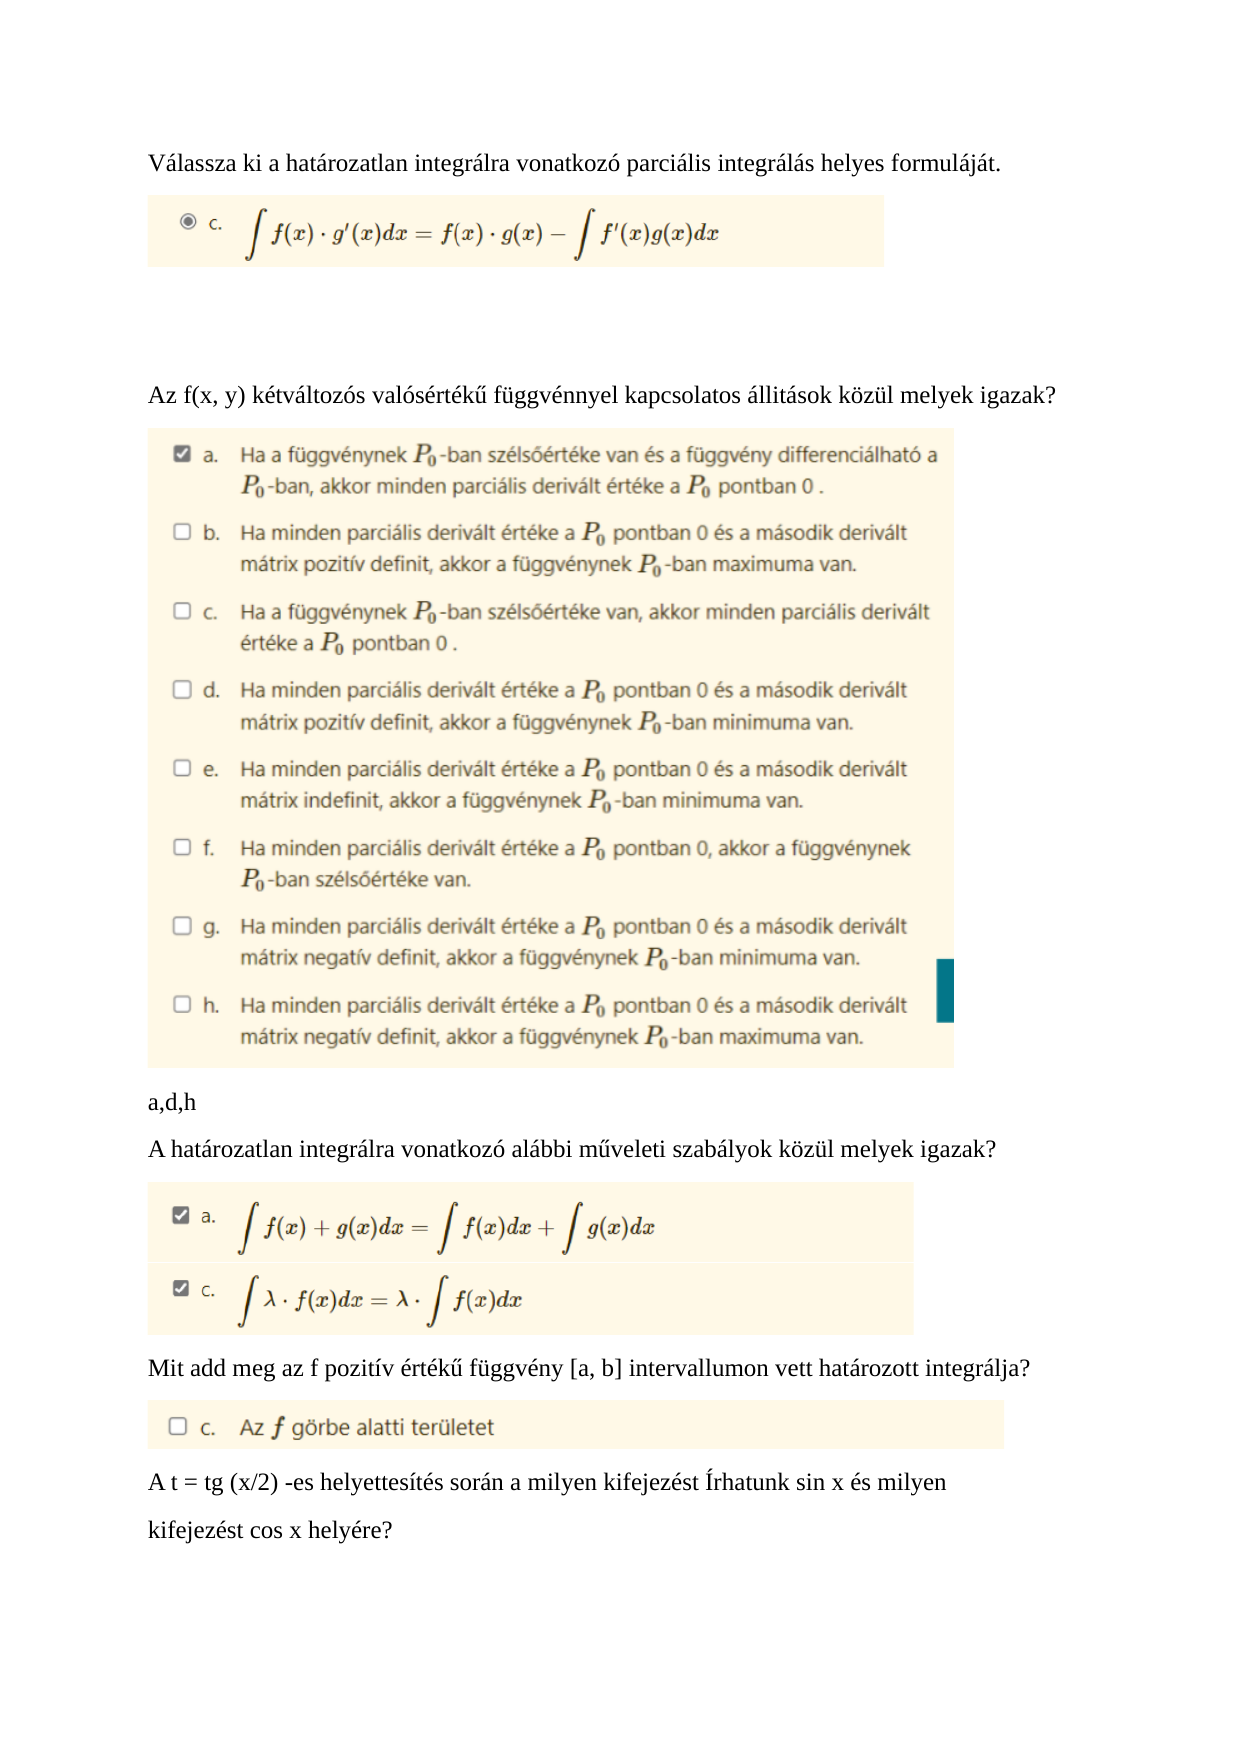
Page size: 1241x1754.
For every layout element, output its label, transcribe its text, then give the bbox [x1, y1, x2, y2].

text kifejezést cos x helyére? [148, 1515, 1093, 1544]
text Az f(x, y) kétváltozós valósértékű függvénnyel kapcsolatos állitások közül melyek igazak? [148, 381, 1093, 409]
text A határozatlan integrálra vonatkozó alábbi műveleti szabályok közül melyek igazak? [148, 1134, 1093, 1163]
text Mit add meg az f pozitív értékű függvény [a, b] intervallumon vett határozott integrálja? [148, 1353, 1093, 1382]
text Válassza ki a határozatlan integrálra vonatkozó parciális integrálás helyes formuláját. [148, 148, 1093, 176]
picture [147, 1182, 914, 1262]
text A t = tg (x/2) -es helyettesítés során a milyen kifejezést Írhatunk sin x és milyen [148, 1467, 1093, 1496]
picture [147, 1263, 914, 1335]
picture [147, 1400, 1005, 1449]
picture [147, 428, 954, 1068]
picture [147, 195, 885, 267]
text a,d,h [148, 1087, 1093, 1115]
